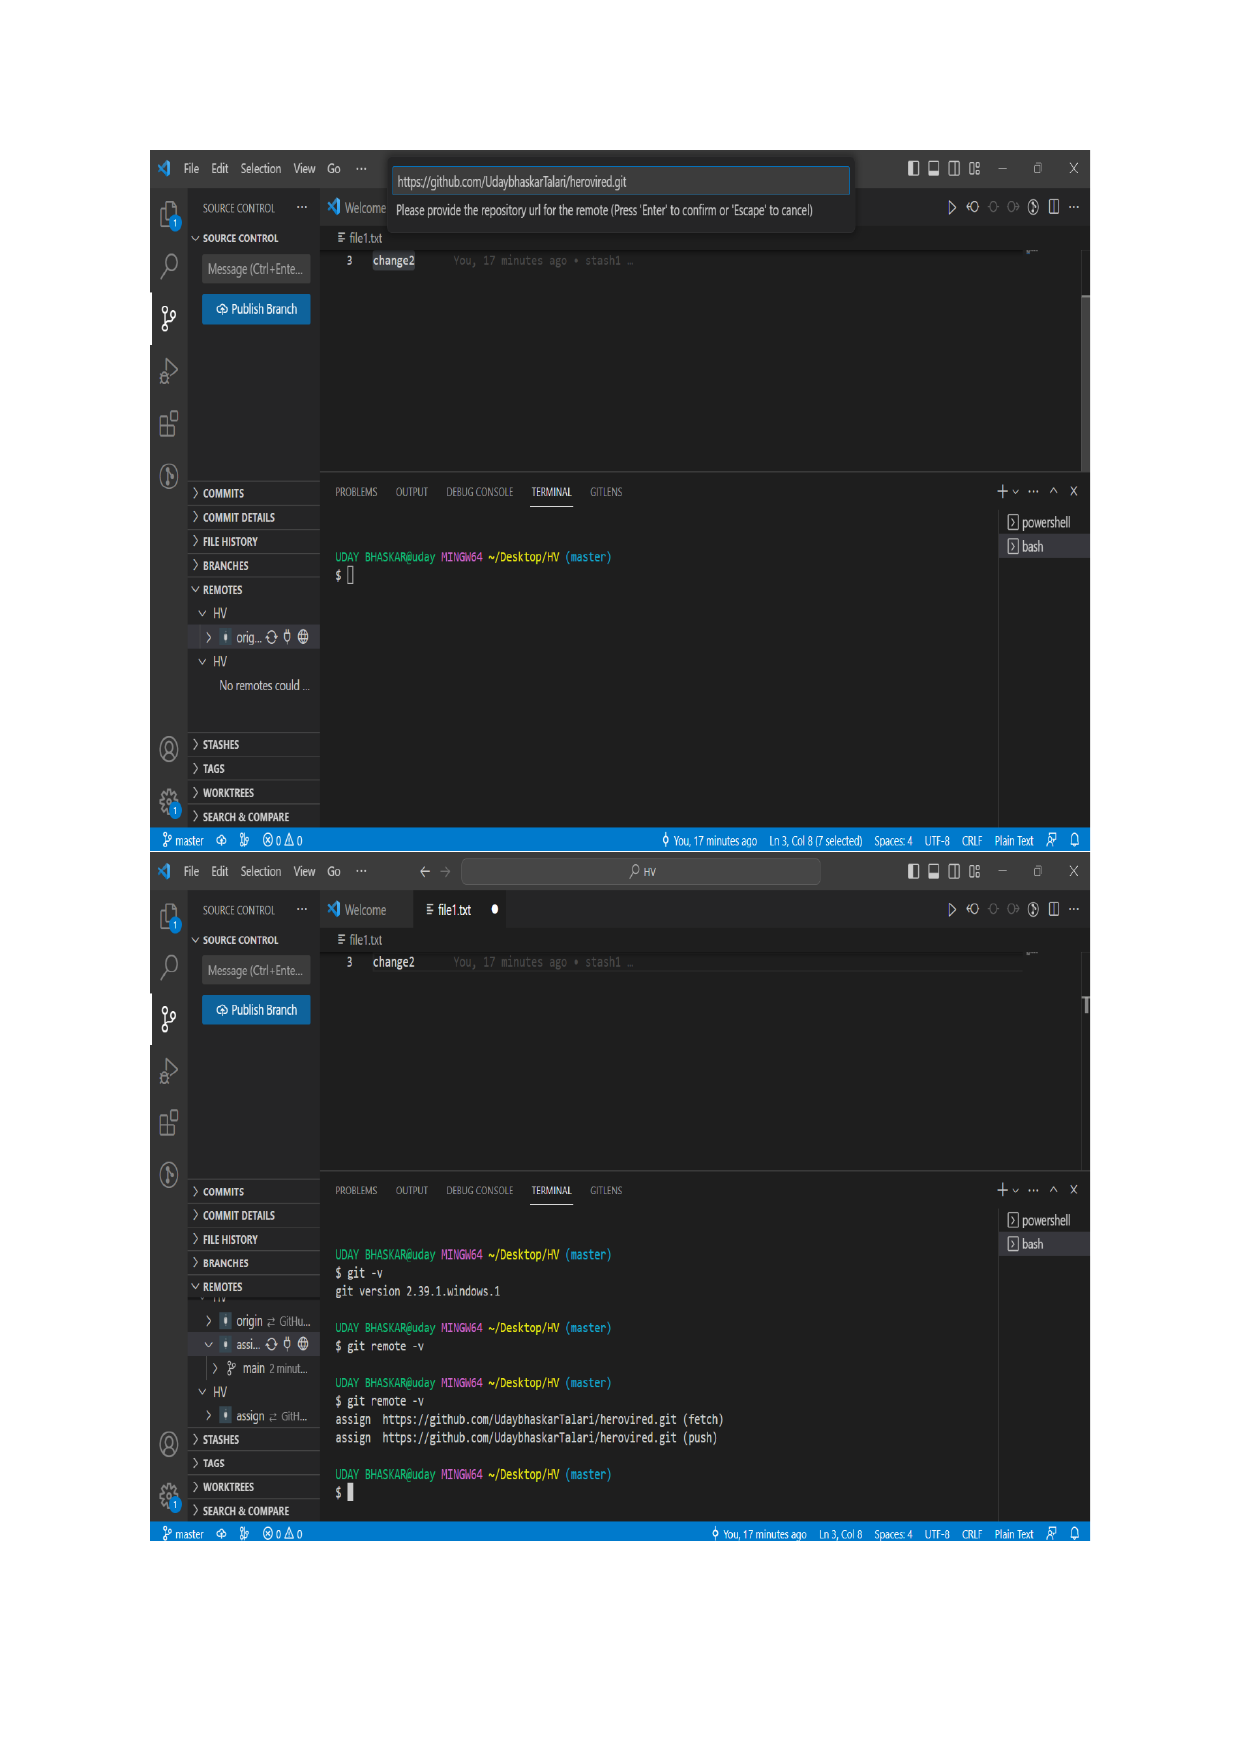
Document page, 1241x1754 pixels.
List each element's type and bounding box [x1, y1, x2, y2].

picture [150, 852, 1091, 1541]
picture [150, 150, 1091, 851]
